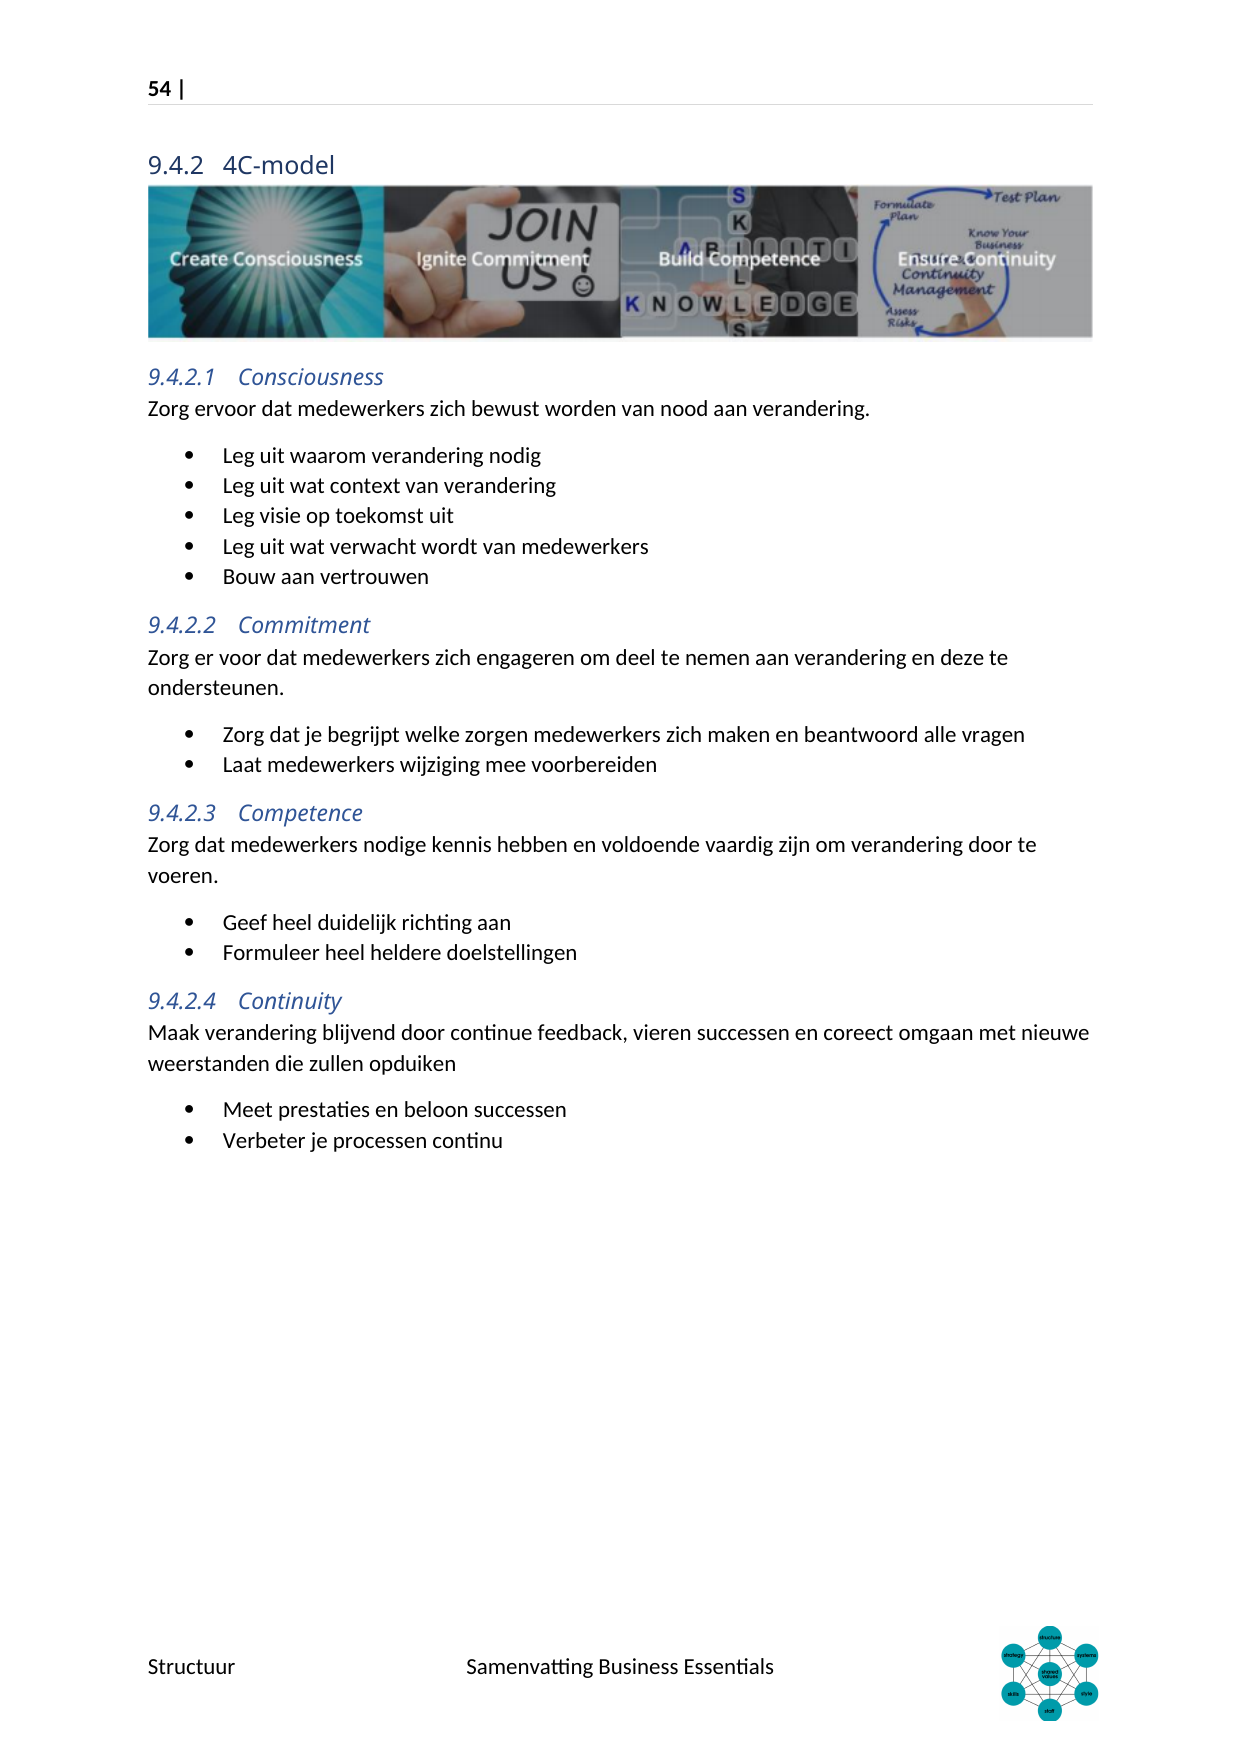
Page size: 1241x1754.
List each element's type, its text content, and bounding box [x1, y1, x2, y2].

list Formuleer heel heldere doelstellingen [185, 938, 1093, 966]
list Verbeter je processen continu [185, 1126, 1093, 1154]
list Meet prestaties en beloon successen [185, 1096, 1093, 1123]
subtitle 4C-model [148, 148, 1093, 182]
list Leg uit wat verwacht wordt van medewerkers [185, 532, 1093, 560]
list Laat medewerkers wijziging mee voorbereiden [185, 750, 1093, 778]
list Leg uit wat context van verandering [185, 471, 1093, 499]
text Zorg er voor dat medewerkers zich engageren om deel te nemen aan verandering en deze te ondersteunen. [148, 643, 1093, 701]
list Leg uit waarom verandering nodig [185, 441, 1093, 469]
subtitle Competence [148, 797, 1093, 828]
text Maak verandering blijvend door continue feedback, vieren successen en coreect omgaan met nieuwe weerstanden die zullen opduiken [148, 1018, 1093, 1077]
list Zorg dat je begrijpt welke zorgen medewerkers zich maken en beantwoord alle vragen [185, 720, 1093, 748]
subtitle Commitment [148, 609, 1093, 640]
text Zorg ervoor dat medewerkers zich bewust worden van nood aan verandering. [148, 394, 1093, 422]
subtitle Consciousness [148, 361, 1093, 392]
subtitle Continuity [148, 985, 1093, 1016]
text Zorg dat medewerkers nodige kennis hebben en voldoende vaardig zijn om verandering door te voeren. [148, 831, 1093, 889]
list Geef heel duidelijk richting aan [185, 908, 1093, 936]
list Bouw aan vertrouwen [185, 562, 1093, 590]
list Leg visie op toekomst uit [185, 502, 1093, 529]
picture [147, 184, 1093, 342]
picture [998, 1626, 1099, 1721]
